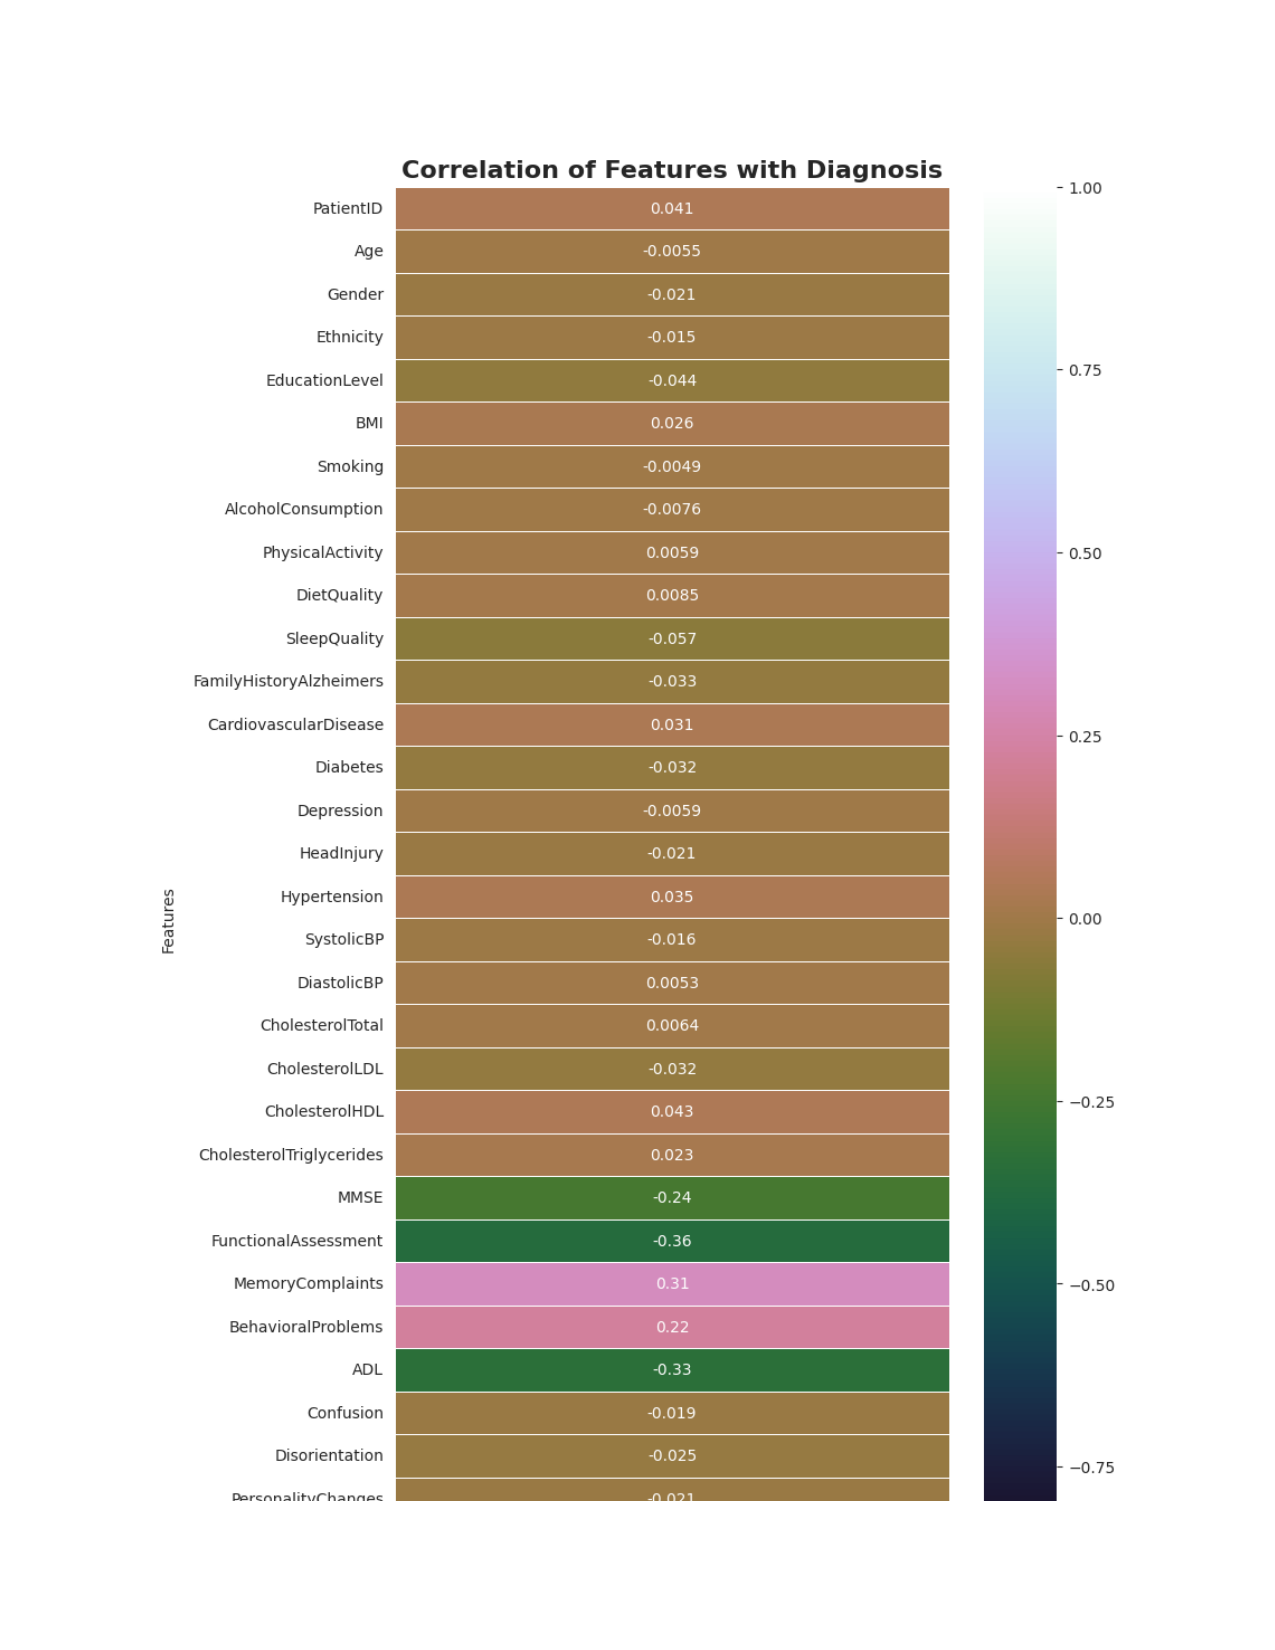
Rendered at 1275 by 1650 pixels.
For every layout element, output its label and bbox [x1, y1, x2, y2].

picture [150, 150, 1125, 1501]
